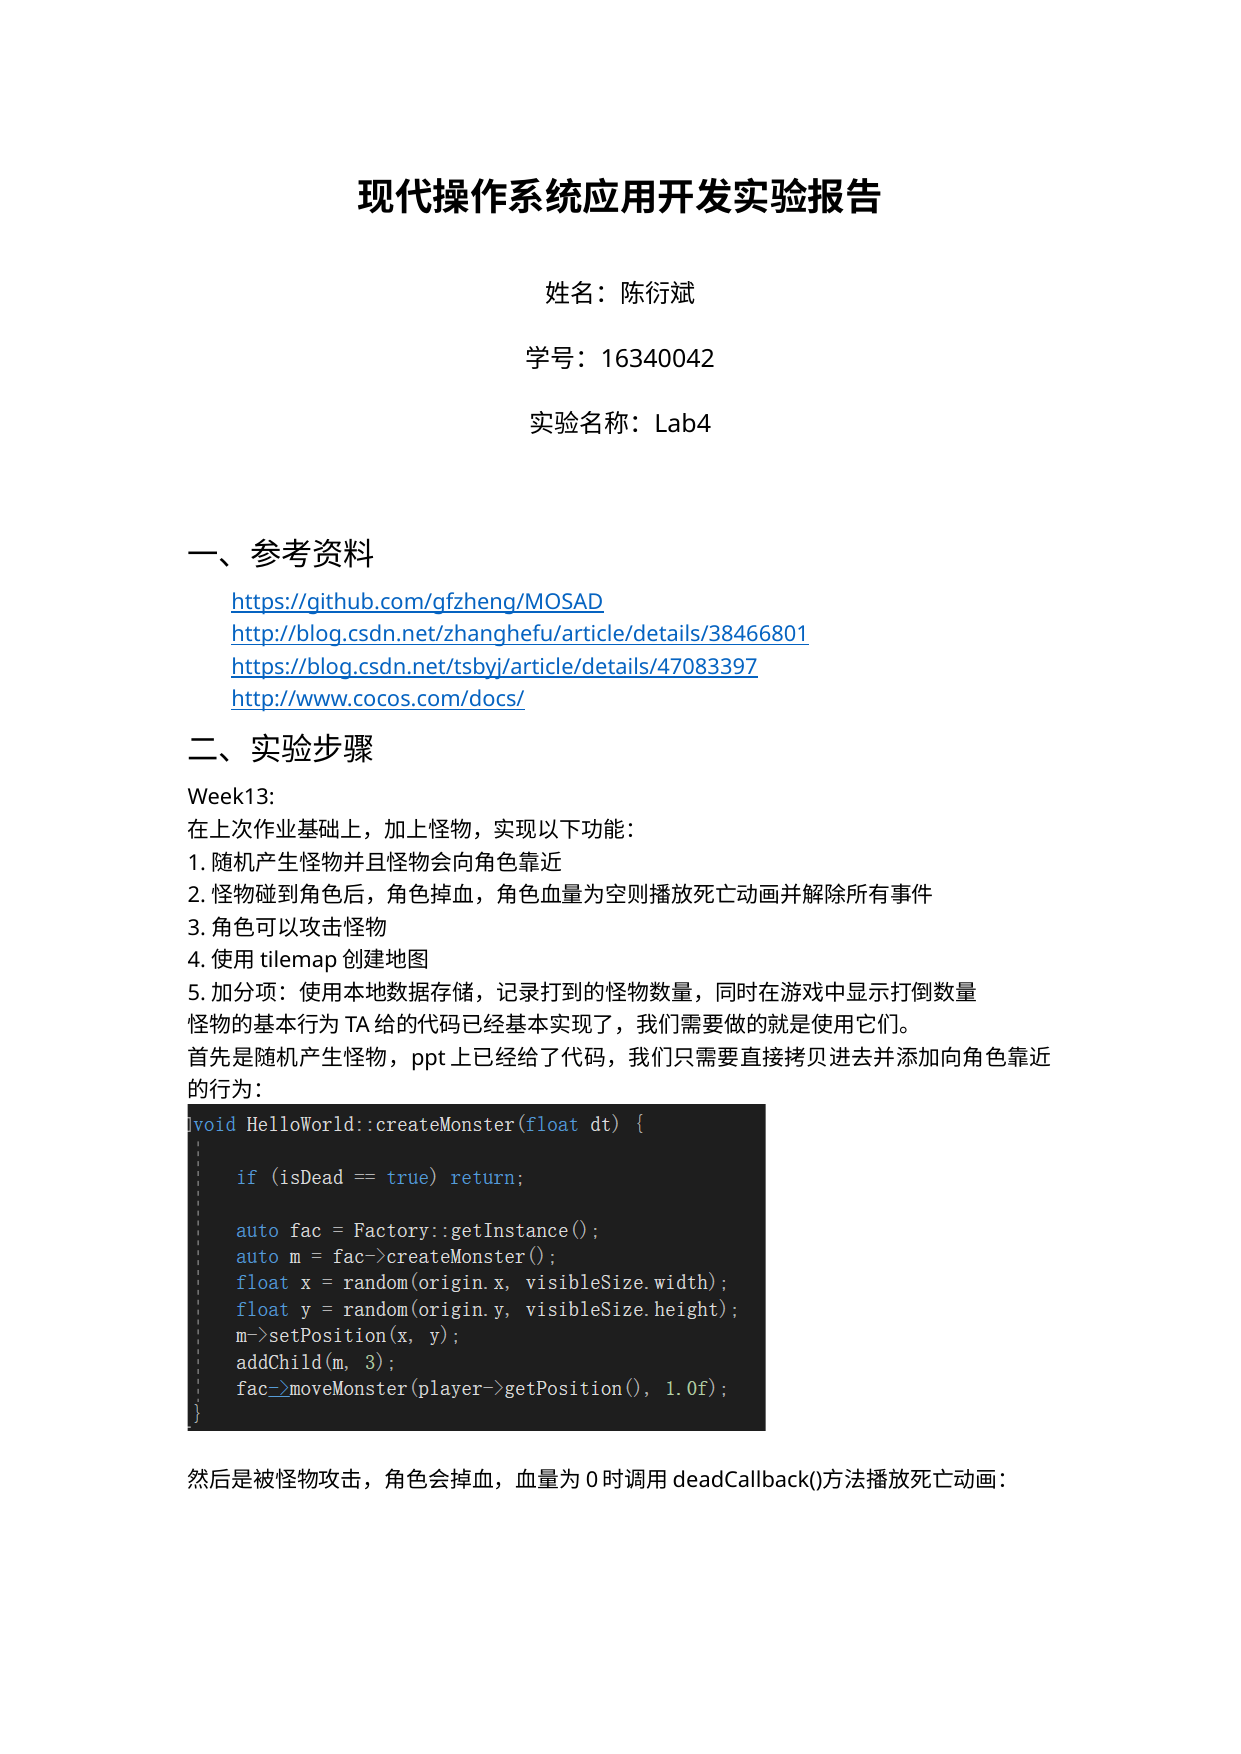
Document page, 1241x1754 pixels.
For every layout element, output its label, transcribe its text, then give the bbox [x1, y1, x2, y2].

text https://blog.csdn.net/tsbyj/article/details/47083397 [187, 649, 1053, 682]
picture [187, 1104, 766, 1431]
text 实验名称：Lab4 [187, 389, 1053, 454]
text 4. 使用tilemap创建地图 [187, 942, 1053, 974]
text http://www.cocos.com/docs/ [187, 682, 1053, 714]
text http://blog.csdn.net/zhanghefu/article/details/38466801 [187, 617, 1053, 649]
list 参考资料 [187, 519, 1053, 584]
text 2. 怪物碰到角色后，角色掉血，角色血量为空则播放死亡动画并解除所有事件 [187, 877, 1053, 909]
text 首先是随机产生怪物，ppt上已经给了代码，我们只需要直接拷贝进去并添加向角色靠近的行为： [187, 1039, 1053, 1104]
text 3. 角色可以攻击怪物 [187, 909, 1053, 942]
text 1. 随机产生怪物并且怪物会向角色靠近 [187, 844, 1053, 877]
text Week13: [187, 779, 1053, 812]
text 学号：16340042 [187, 324, 1053, 389]
text 然后是被怪物攻击，角色会掉血，血量为0时调用deadCallback()方法播放死亡动画： [187, 1462, 1053, 1494]
text 姓名：陈衍斌 [187, 259, 1053, 324]
text https://github.com/gfzheng/MOSAD [187, 584, 1053, 617]
text 现代操作系统应用开发实验报告 [187, 162, 1053, 227]
list 实验步骤 [187, 714, 1053, 779]
text 怪物的基本行为TA给的代码已经基本实现了，我们需要做的就是使用它们。 [187, 1007, 1053, 1039]
text 5. 加分项：使用本地数据存储，记录打到的怪物数量，同时在游戏中显示打倒数量 [187, 974, 1053, 1007]
text 在上次作业基础上，加上怪物，实现以下功能： [187, 812, 1053, 844]
